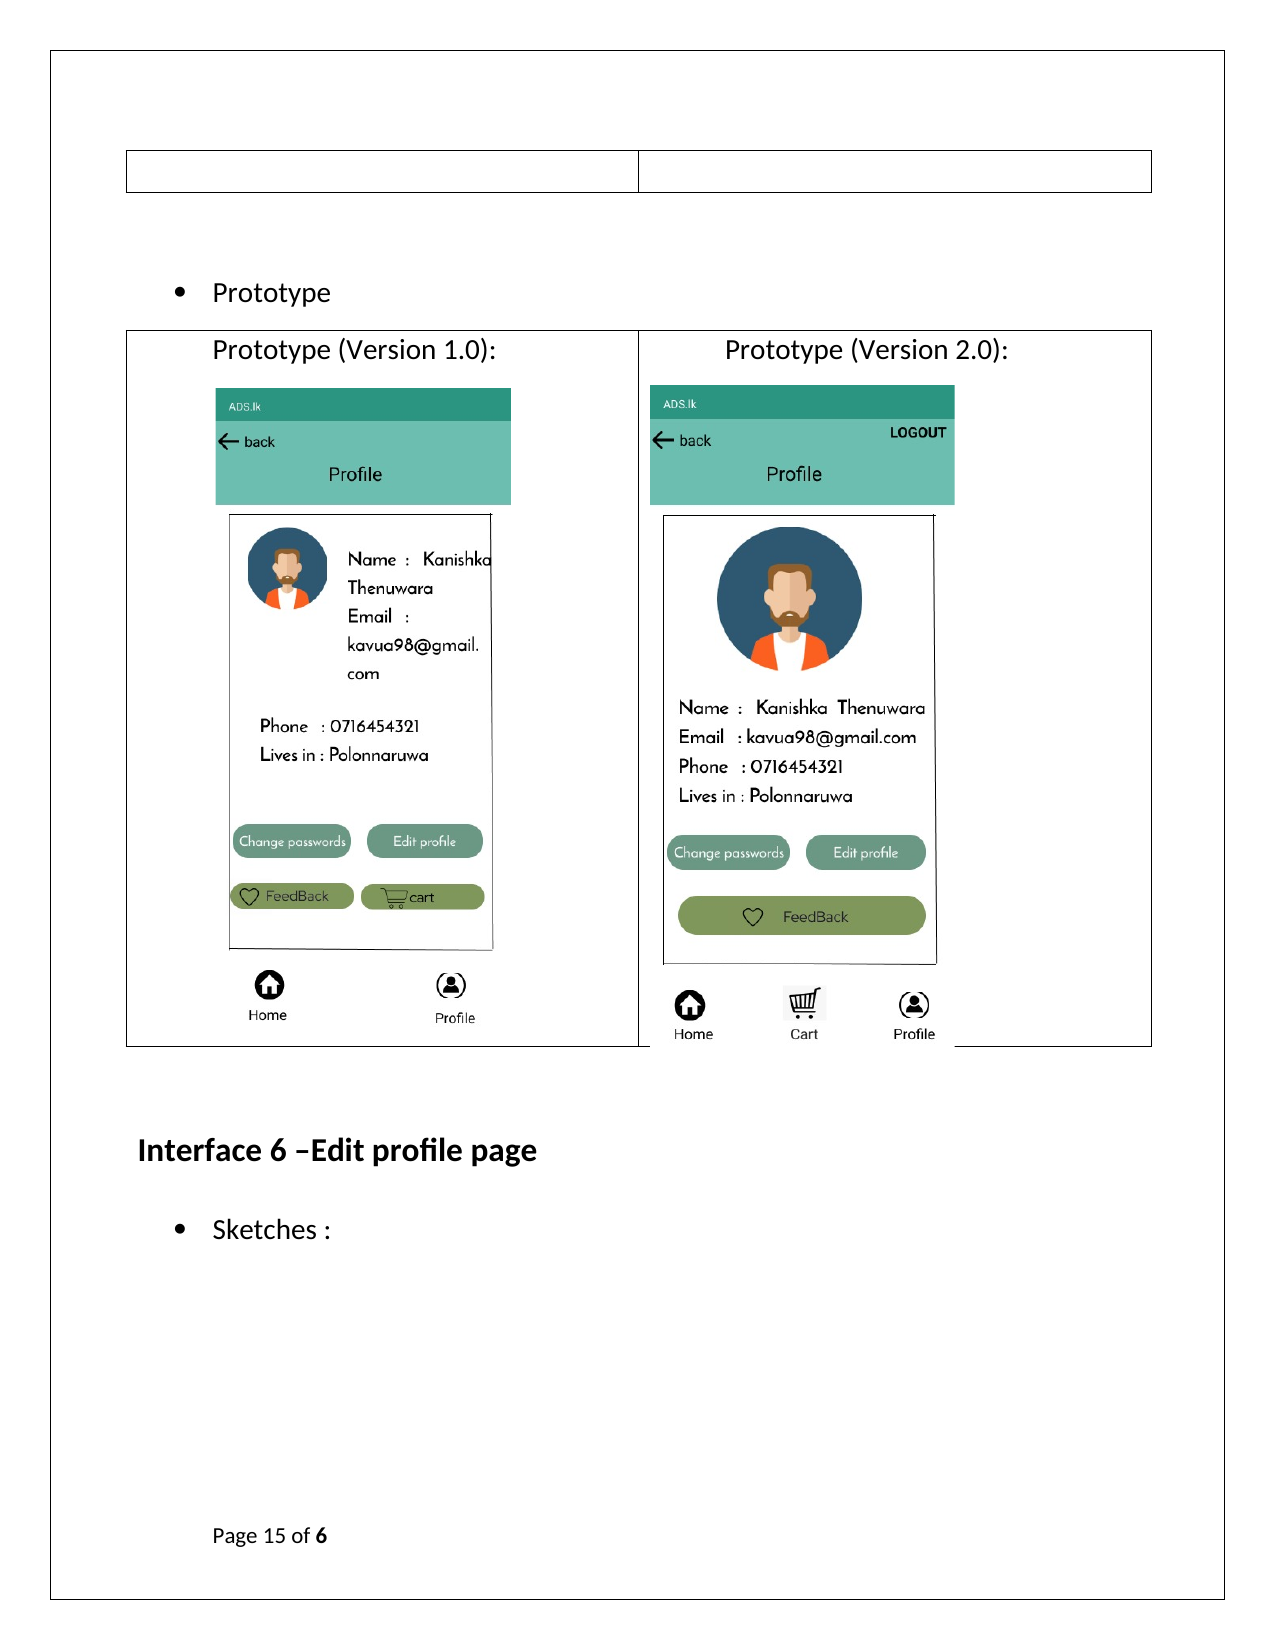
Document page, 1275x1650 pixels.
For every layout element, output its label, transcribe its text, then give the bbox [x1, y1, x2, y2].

table_header Prototype (Version 2.0): [639, 331, 1151, 1046]
list Prototype [175, 274, 1140, 310]
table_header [639, 151, 1151, 192]
picture [650, 385, 955, 1047]
picture [215, 388, 511, 1029]
text Interface 6 –Edit profile page [137, 1129, 1140, 1170]
list Sketches : [175, 1211, 1140, 1246]
table_header Prototype (Version 1.0): [127, 331, 638, 1046]
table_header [127, 151, 638, 192]
